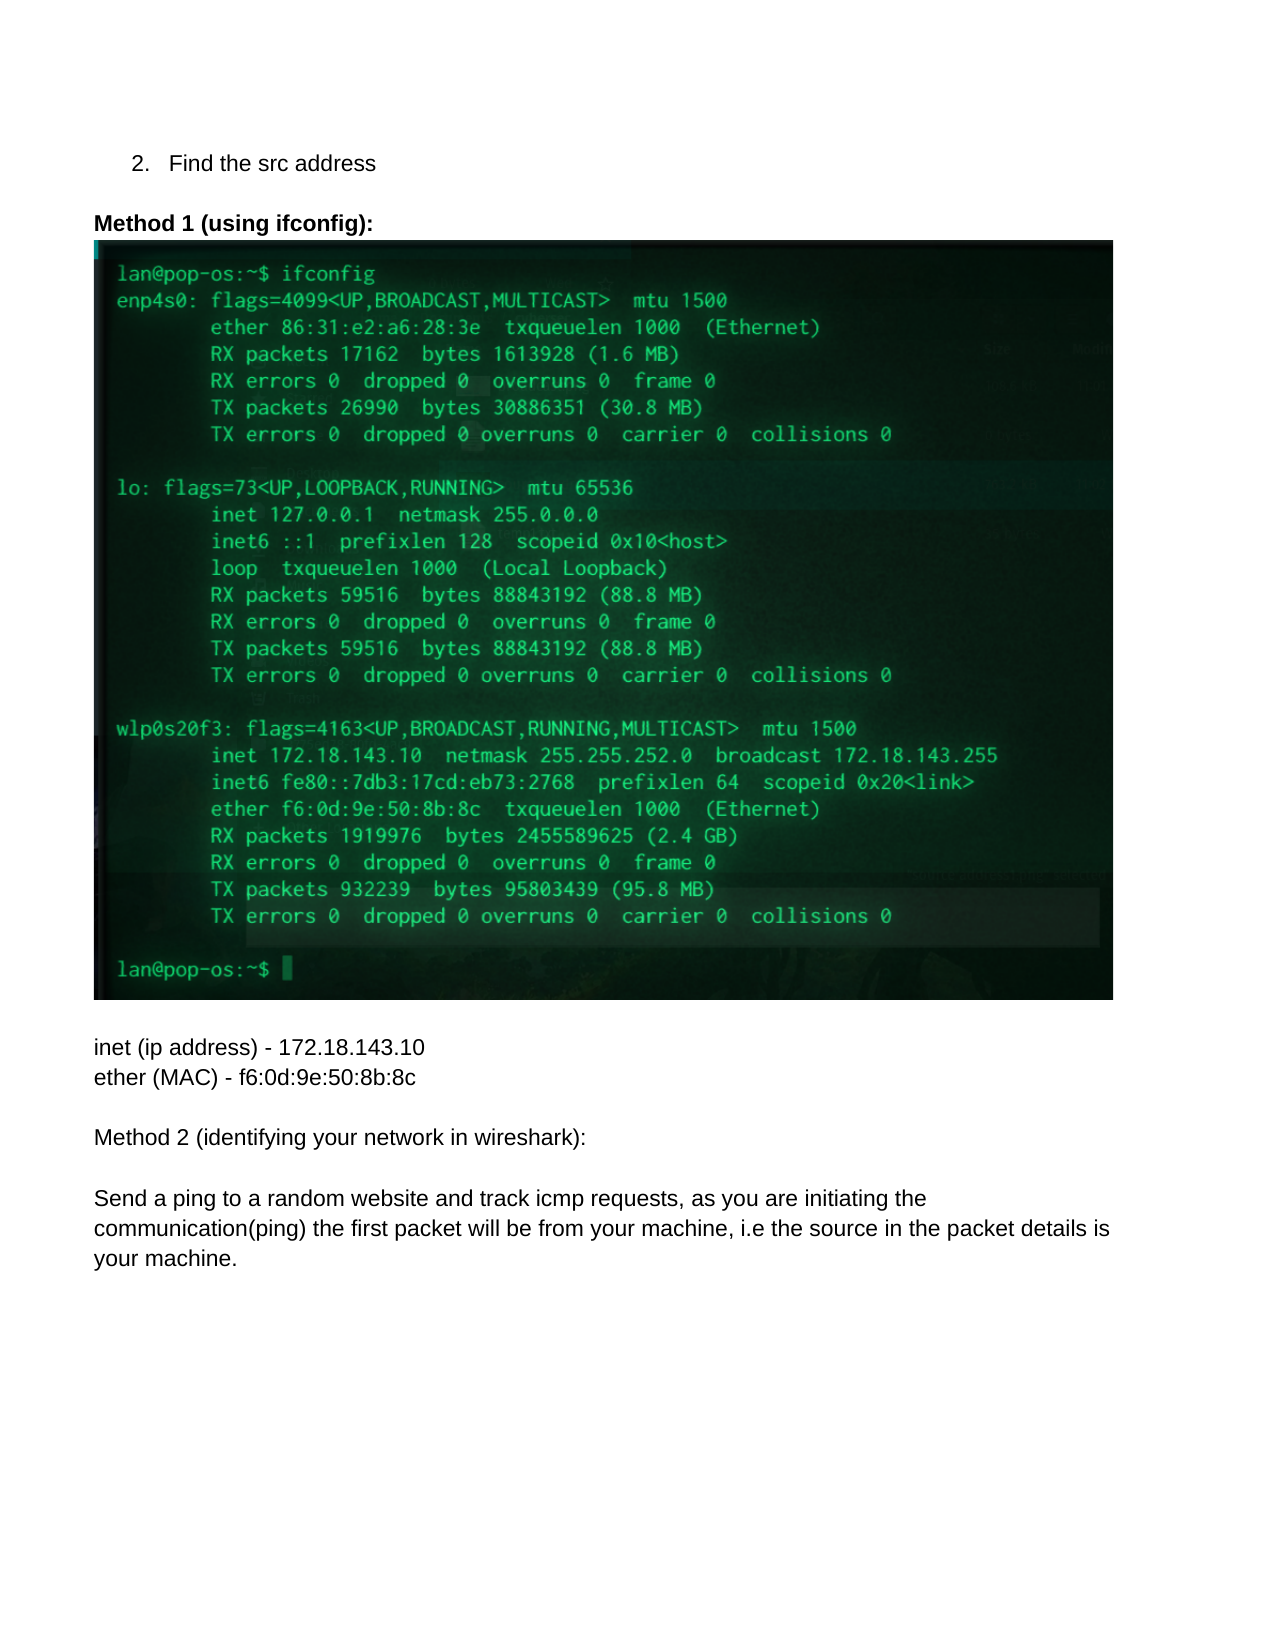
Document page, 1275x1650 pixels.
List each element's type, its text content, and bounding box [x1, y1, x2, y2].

list Find the src address [131, 150, 1125, 176]
text inet (ip address) - 172.18.143.10 [94, 1034, 1125, 1060]
text Method 2 (identifying your network in wireshark): [94, 1124, 1125, 1151]
text ether (MAC) - f6:0d:9e:50:8b:8c [94, 1064, 1125, 1090]
text Method 1 (using ifconfig): [94, 210, 1125, 237]
text Send a ping to a random website and track icmp requests, as you are initiating the communication(ping) the first packet will be from your machine, i.e the source in the packet details is your machine. [94, 1185, 1125, 1271]
picture [93, 240, 1114, 1000]
